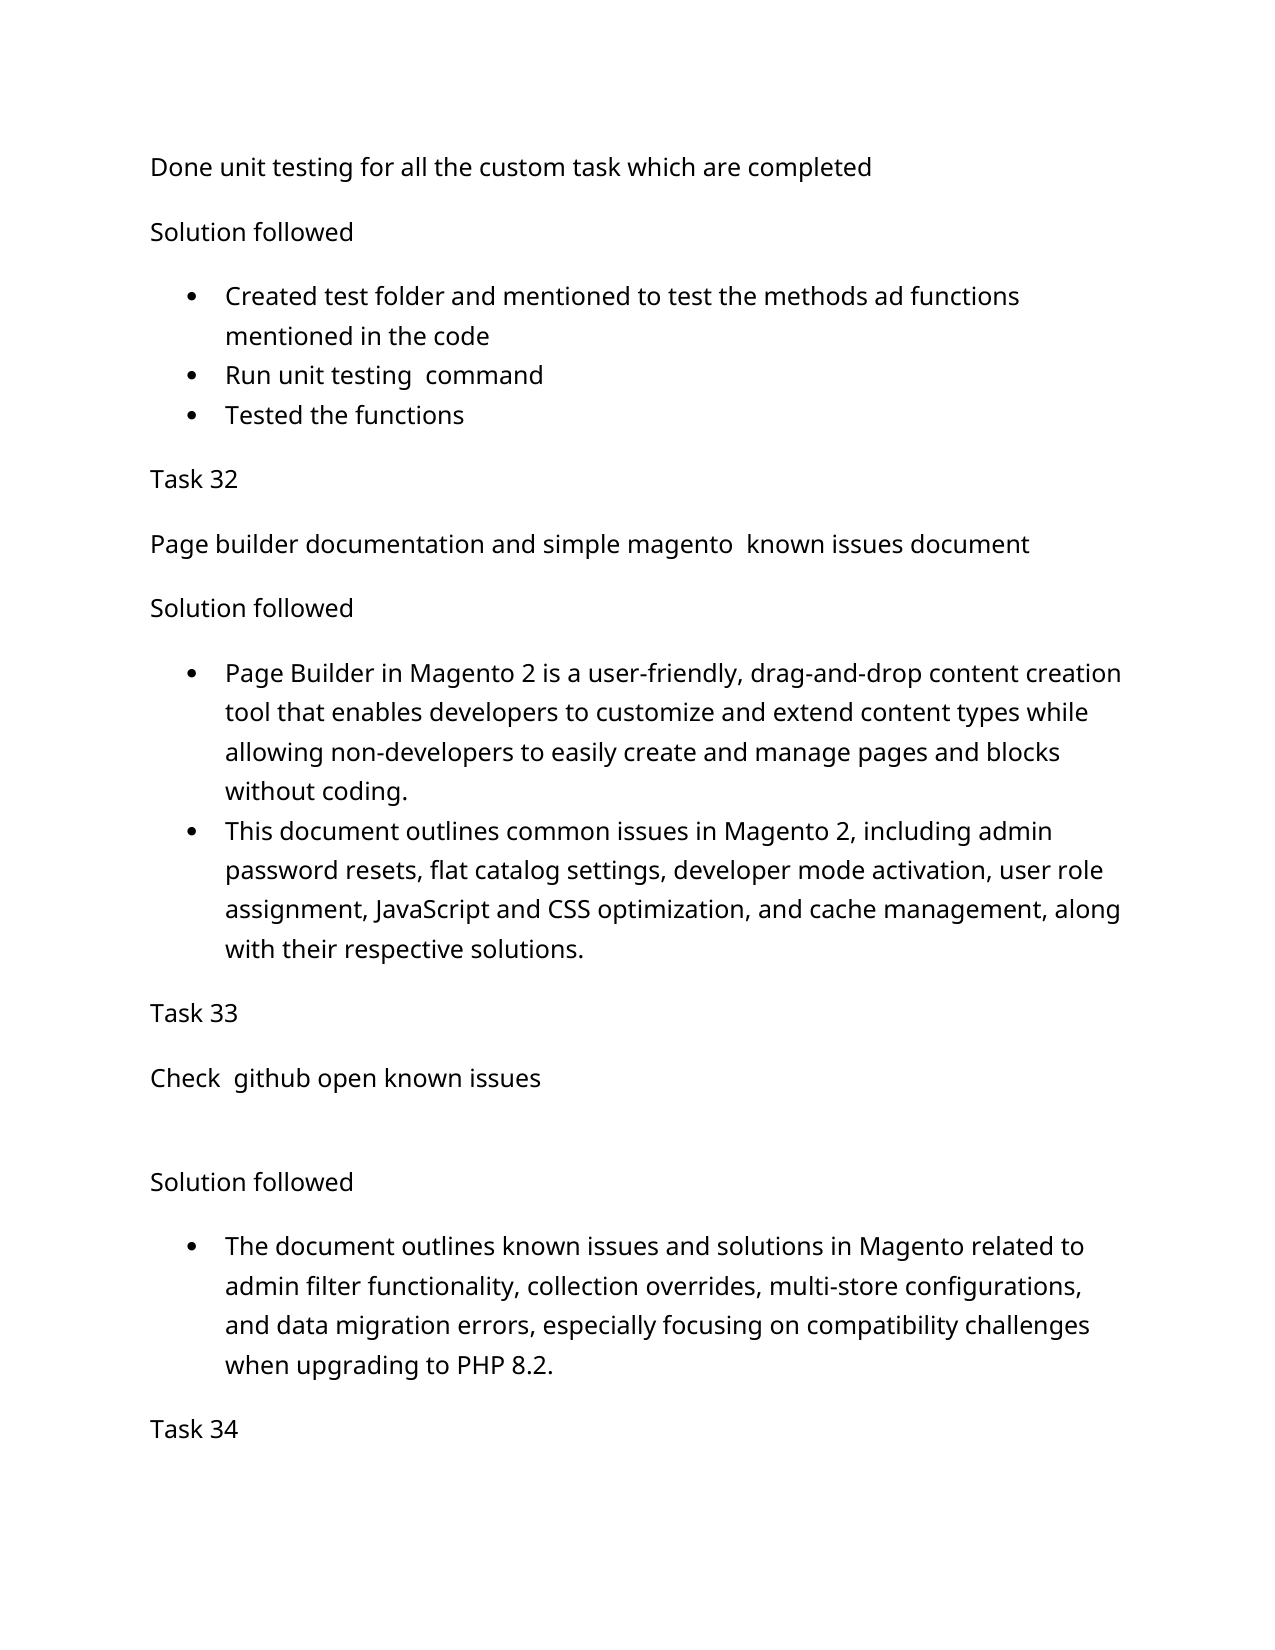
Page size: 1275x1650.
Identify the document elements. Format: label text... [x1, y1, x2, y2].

text Done unit testing for all the custom task which are completed [150, 150, 1125, 184]
text Check github open known issues [150, 1061, 1125, 1095]
list Tested the functions [187, 397, 1125, 431]
text Task 32 [150, 462, 1125, 496]
list Run unit testing command [187, 358, 1125, 392]
list This document outlines common issues in Magento 2, including admin password resets, flat catalog settings, developer mode activation, user role assignment, JavaScript and CSS optimization, and cache management, along with their respective solutions. [187, 813, 1125, 966]
text Task 34 [150, 1412, 1125, 1446]
text Task 33 [150, 996, 1125, 1030]
list The document outlines known issues and solutions in Magento related to admin filter functionality, collection overrides, multi-store configurations, and data migration errors, especially focusing on compatibility challenges when upgrading to PHP 8.2. [187, 1229, 1125, 1382]
text Page builder documentation and simple magento known issues document [150, 526, 1125, 560]
list Created test folder and mentioned to test the methods ad functions mentioned in the code [187, 279, 1125, 352]
list Page Builder in Magento 2 is a user-friendly, drag-and-drop content creation tool that enables developers to customize and extend content types while allowing non-developers to easily create and manage pages and blocks without coding. [187, 655, 1125, 808]
text Solution followed [150, 591, 1125, 625]
text Solution followed [150, 1125, 1125, 1199]
text Solution followed [150, 214, 1125, 248]
